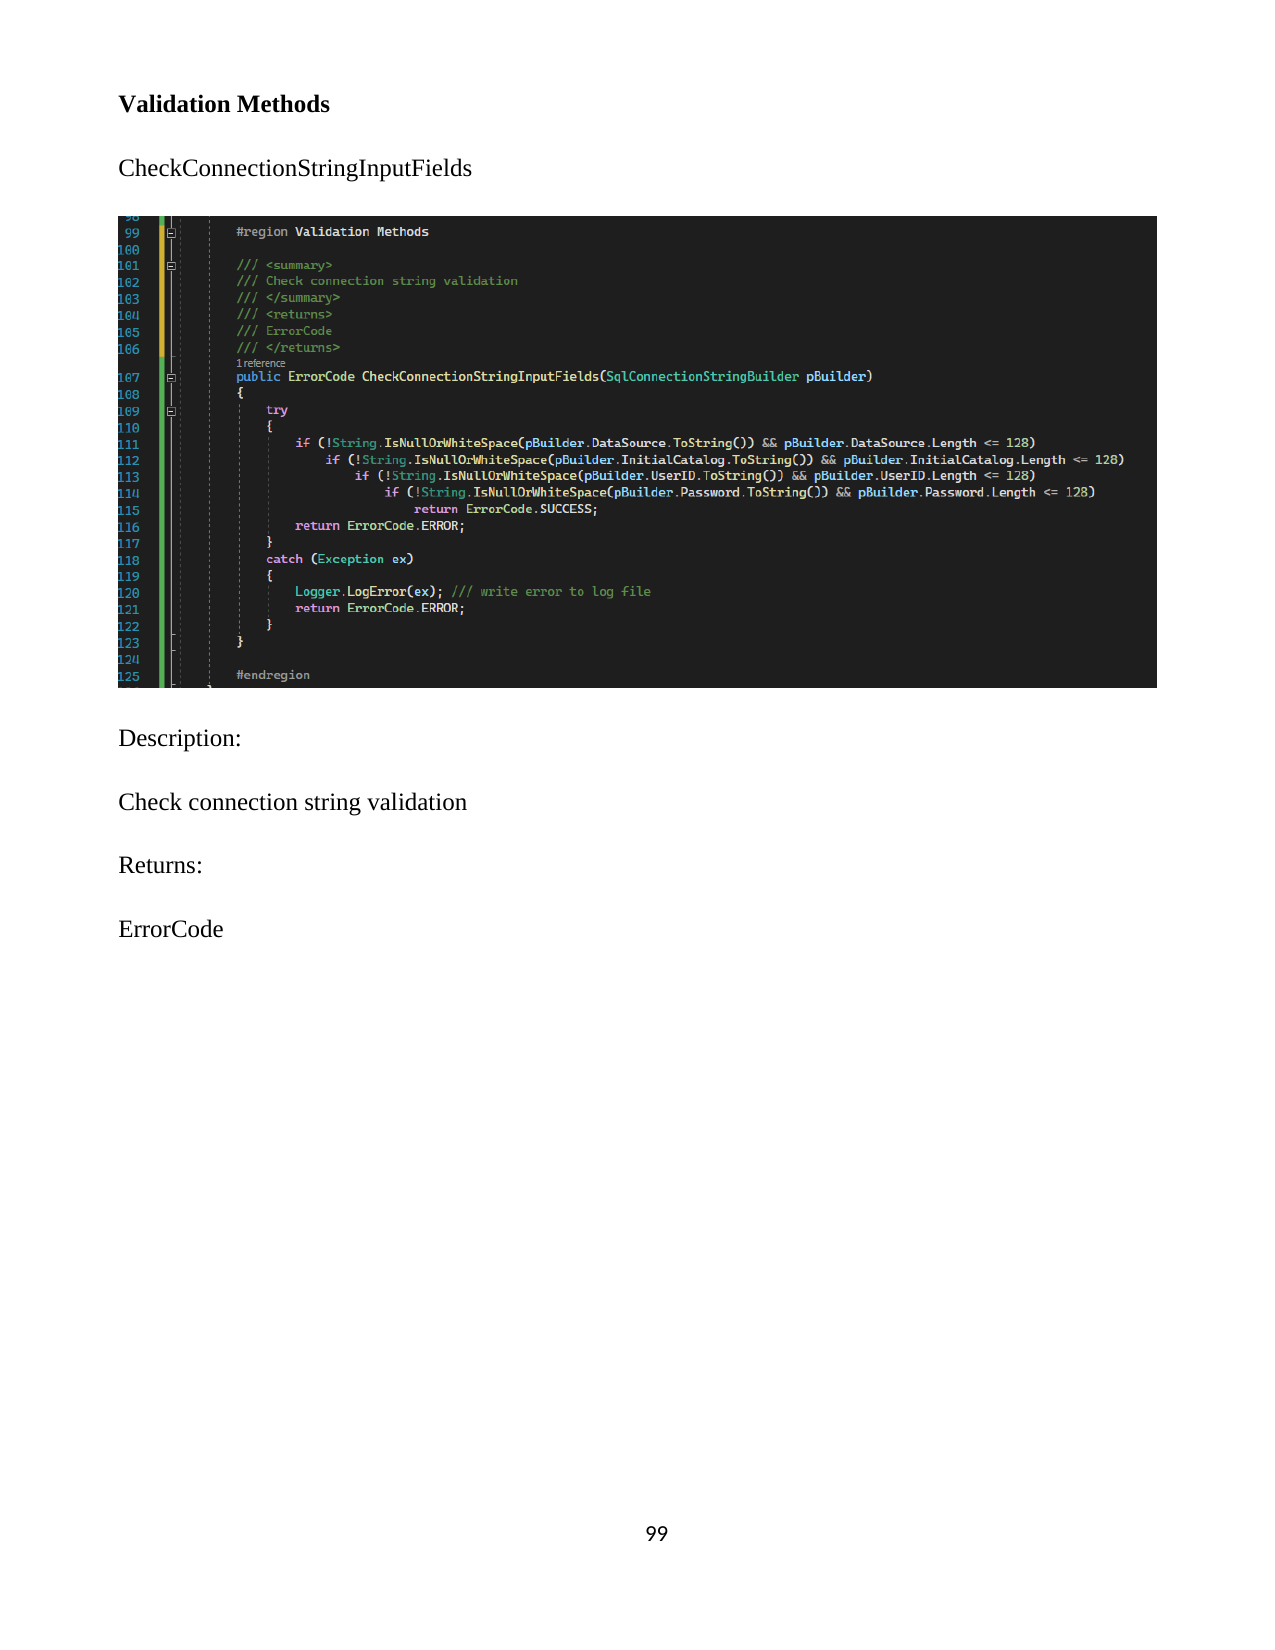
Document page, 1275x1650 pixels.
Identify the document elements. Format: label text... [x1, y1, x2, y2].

text ErrorCode [118, 914, 1157, 943]
text CheckConnectionStringInputFields [118, 153, 1157, 181]
picture [118, 216, 1157, 688]
text Check connection string validation [118, 787, 1157, 815]
text Validation Methods [118, 89, 1157, 117]
text Returns: [118, 851, 1157, 879]
text Description: [118, 723, 1157, 751]
